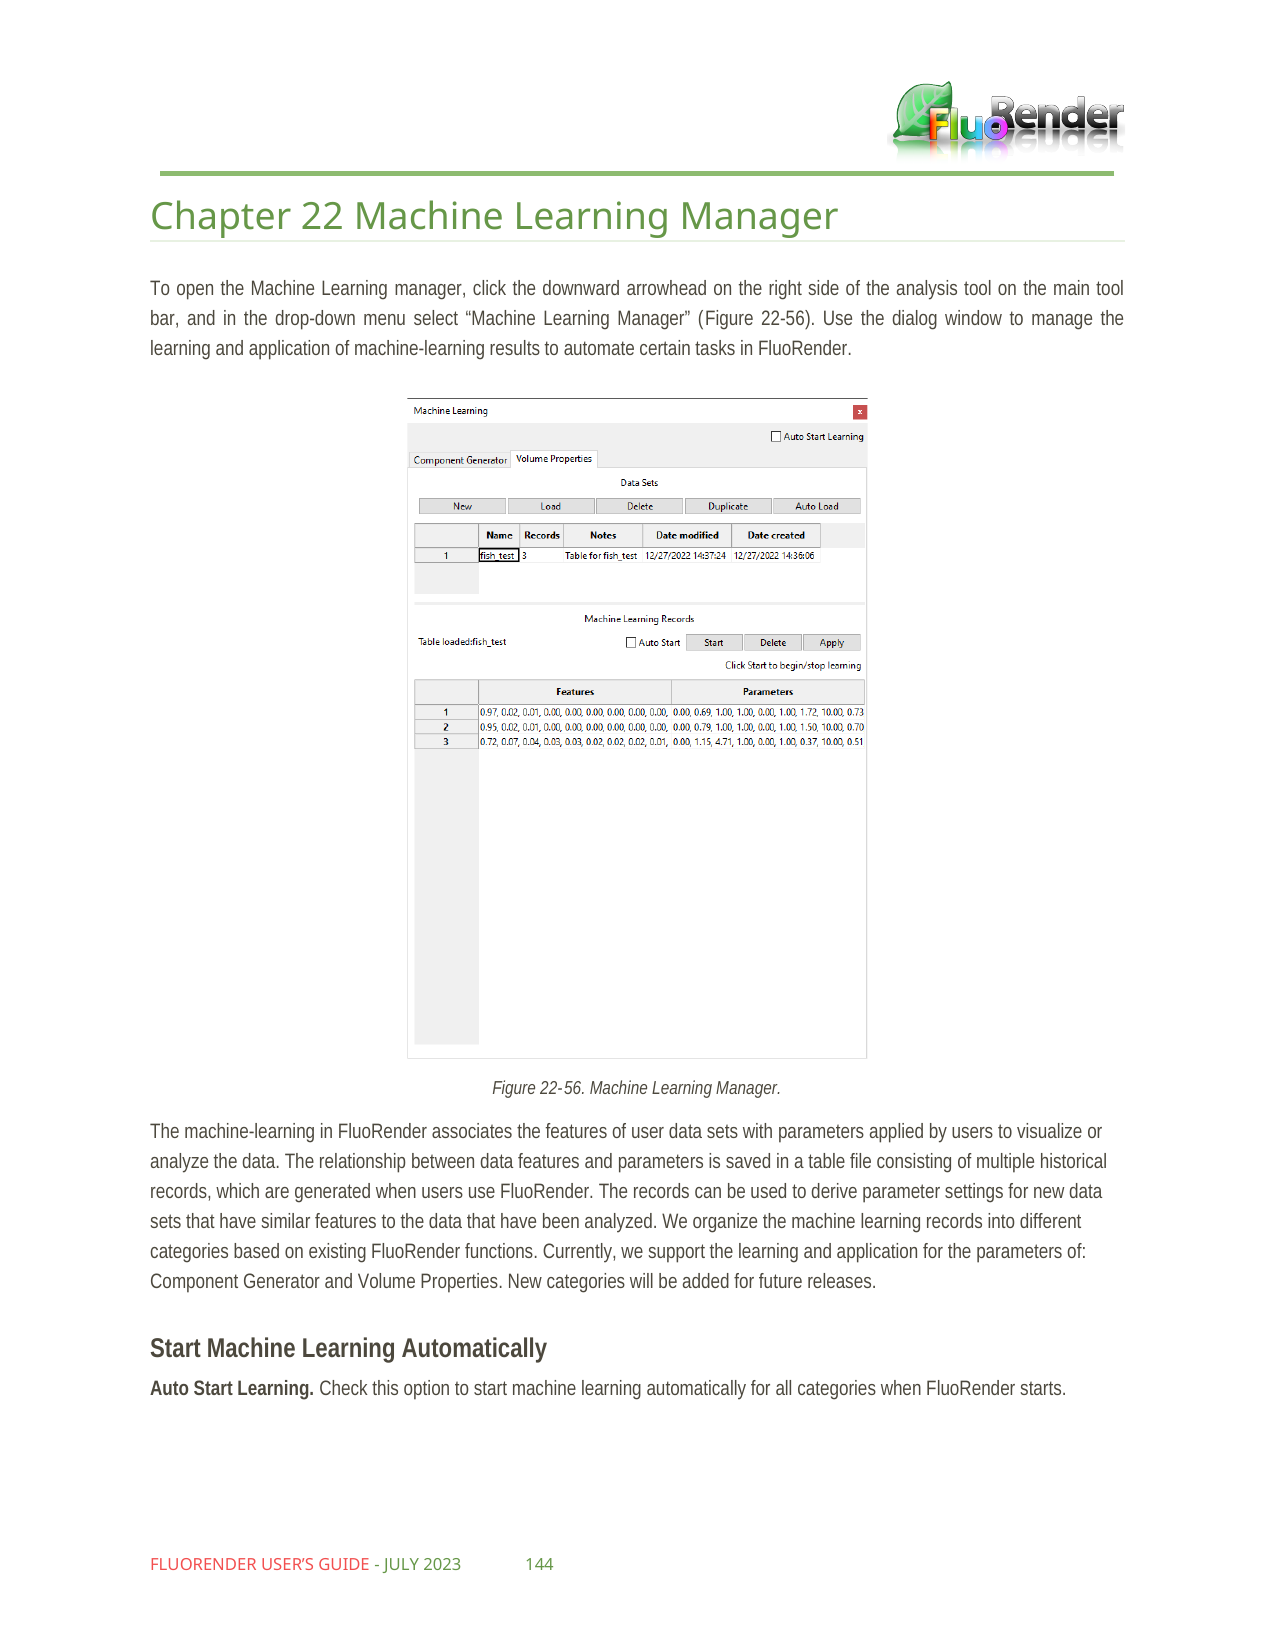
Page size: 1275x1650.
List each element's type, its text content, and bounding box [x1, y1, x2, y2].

picture [407, 398, 868, 1059]
subtitle Start Machine Learning Automatically [150, 1332, 1125, 1363]
text The machine-learning in FluoRender associates the features of user data sets with parameters applied by users to visualize or analyze the data. The relationship between data features and parameters is saved in a table file consisting of multiple historical records, which are generated when users use FluoRender. The records can be used to derive parameter settings for new data sets that have similar features to the data that have been analyzed. We organize the machine learning records into different categories based on existing FluoRender functions. Currently, we support the learning and application for the parameters of: Component Generator and Volume Properties. New categories will be added for future releases. [150, 1119, 1125, 1293]
subtitle Machine Learning Manager [150, 189, 1125, 240]
picture [887, 75, 1125, 165]
text Auto Start Learning. Check this option to start machine learning automatically for all categories when FluoRender starts. [150, 1376, 1125, 1400]
